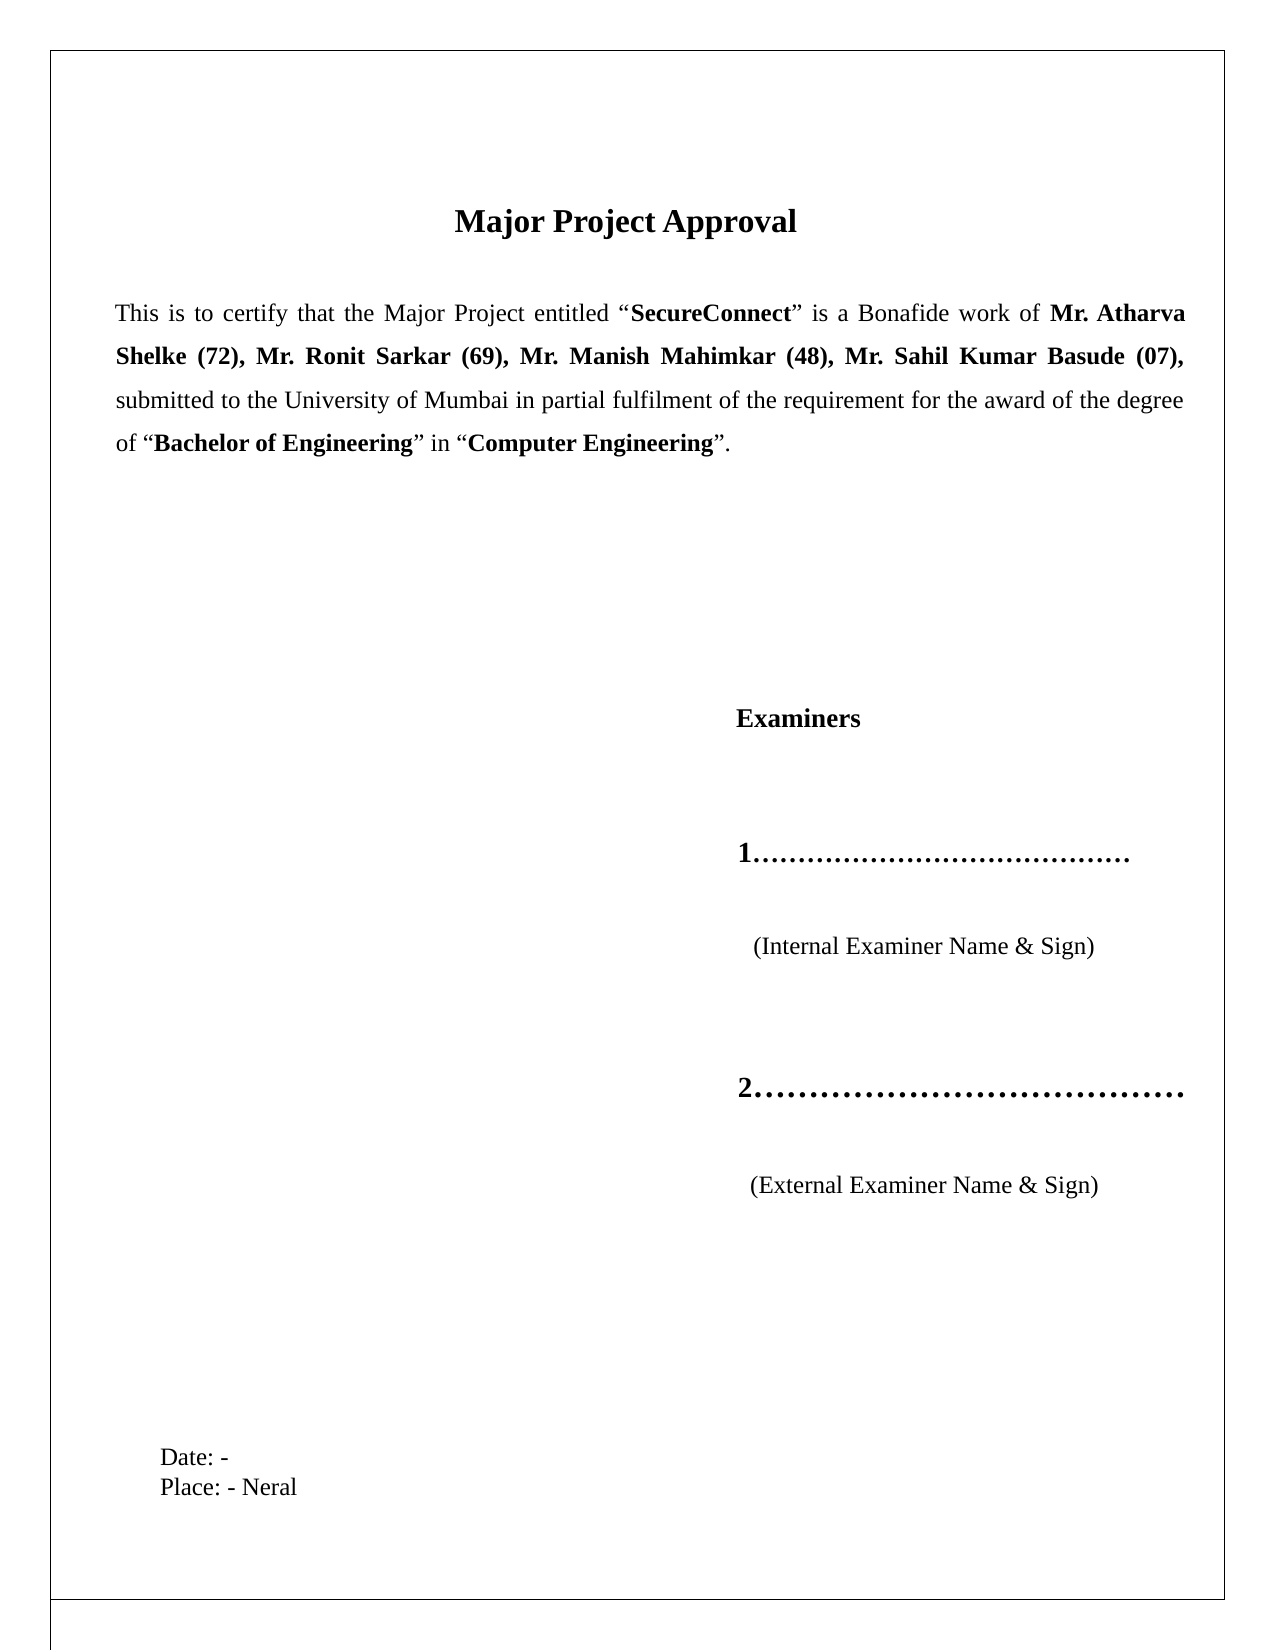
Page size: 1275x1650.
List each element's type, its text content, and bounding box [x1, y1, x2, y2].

text This is to certify that the Major Project entitled “SecureConnect” is a Bonafide work of Mr. Atharva Shelke (72), Mr. Ronit Sarkar (69), Mr. Manish Mahimkar (48), Mr. Sahil Kumar Basude (07), submitted to the University of Mumbai in partial fulfilment of the requirement for the award of the degree of “Bachelor of Engineering” in “Computer Engineering”. [114, 298, 1186, 457]
subtitle Major Project Approval [116, 201, 859, 240]
text (External Examiner Name & Sign) [114, 1171, 1115, 1199]
text 2………………………………… [114, 1066, 1186, 1104]
text 1…………………………………… [114, 836, 1138, 869]
text Place: - Neral [160, 1472, 1143, 1500]
text (Internal Examiner Name & Sign) [716, 931, 1186, 959]
text Date: - [160, 1442, 1143, 1471]
subtitle Examiners [716, 702, 1210, 734]
